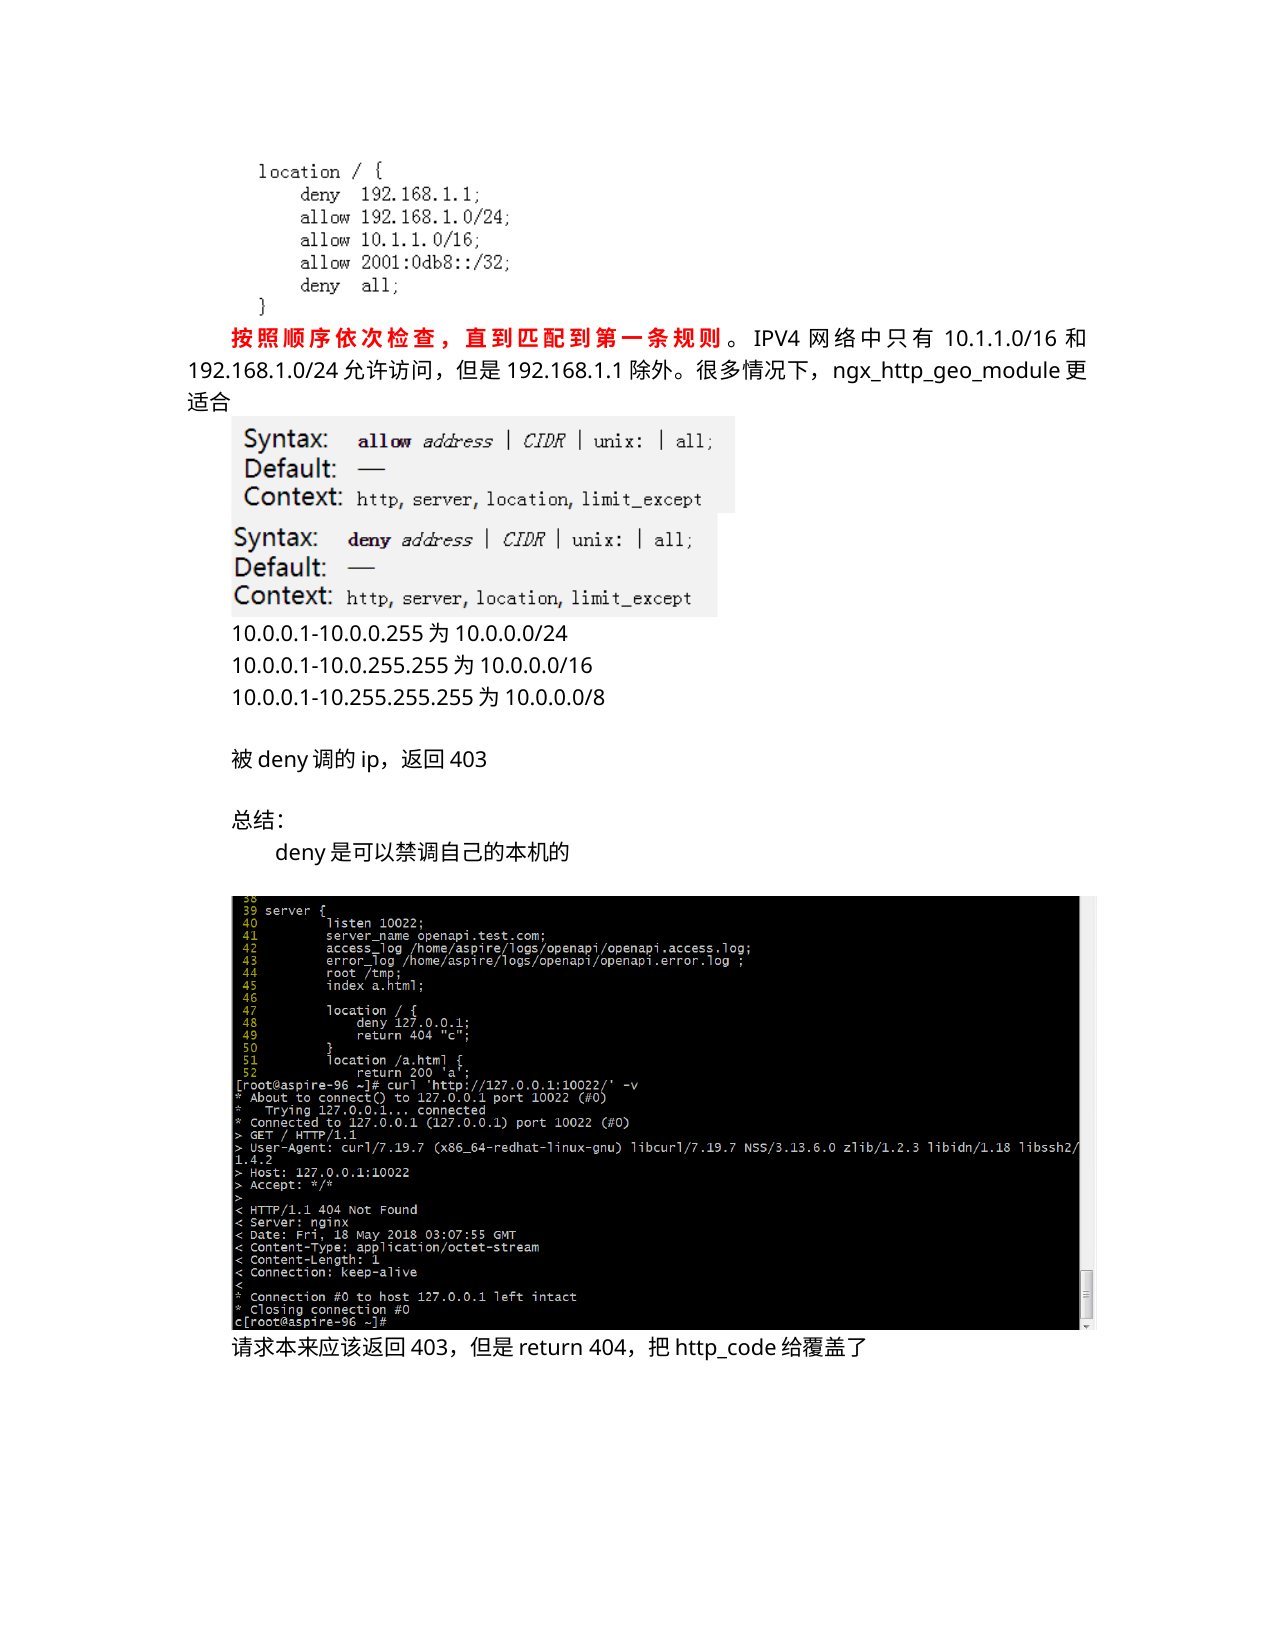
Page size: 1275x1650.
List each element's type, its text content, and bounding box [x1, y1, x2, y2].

picture [231, 416, 736, 617]
text 总结： [187, 803, 1087, 835]
text 被deny调的ip，返回403 [187, 742, 1087, 773]
text deny是可以禁调自己的本机的 [187, 835, 1087, 867]
picture [231, 896, 1097, 1330]
picture [231, 150, 562, 322]
text 请求本来应该返回403，但是return 404，把http_code给覆盖了 [187, 1329, 1087, 1361]
text 10.0.0.1-10.0.255.255为10.0.0.0/16 [187, 648, 1087, 680]
text 10.0.0.1-10.255.255.255为10.0.0.0/8 [187, 680, 1087, 712]
text 按照顺序依次检查，直到匹配到第一条规则。IPV4网络中只有10.1.1.0/16和192.168.1.0/24允许访问，但是192.168.1.1除外。很多情况下，ngx_http_geo_module更适合 [187, 321, 1087, 416]
text 10.0.0.1-10.0.0.255为10.0.0.0/24 [187, 616, 1087, 648]
